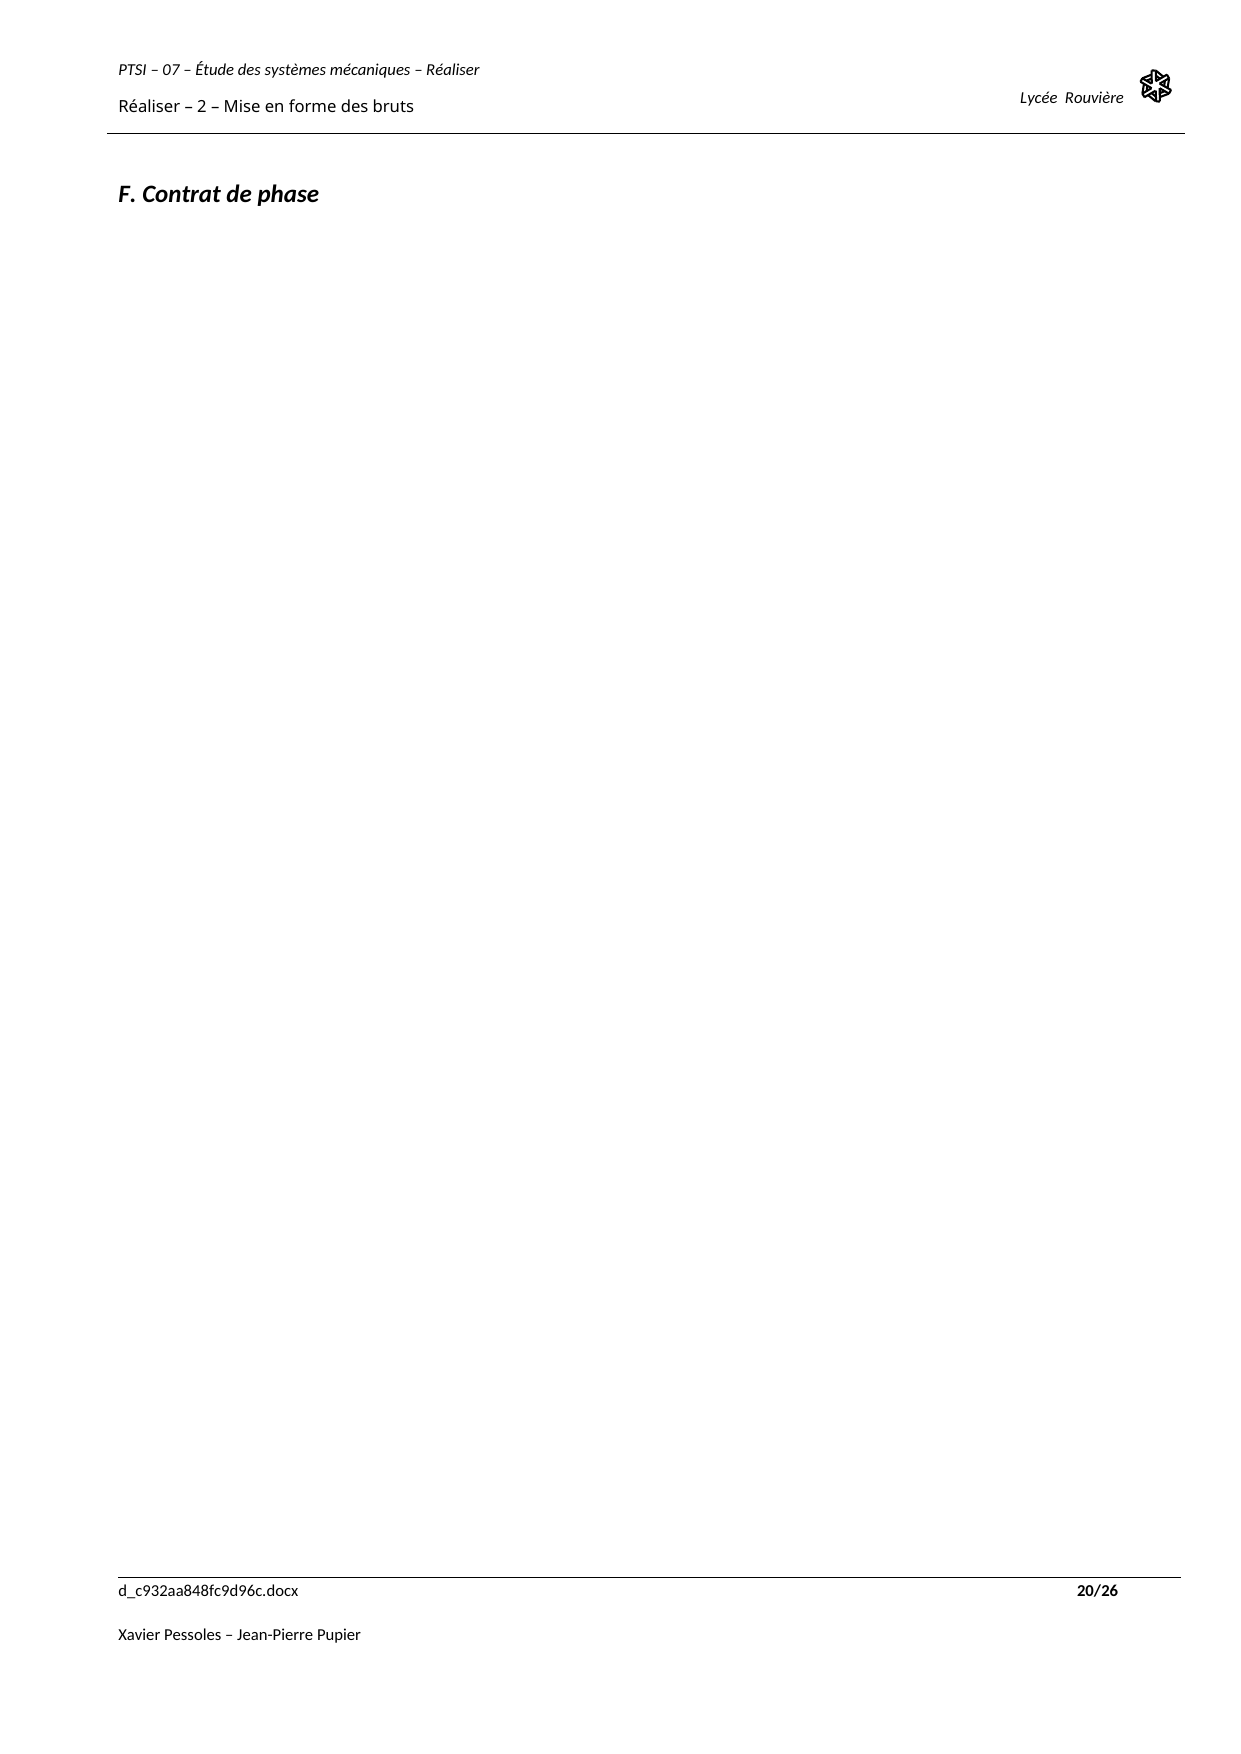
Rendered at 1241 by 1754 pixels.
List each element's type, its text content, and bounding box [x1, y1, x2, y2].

subtitle Contrat de phase [118, 178, 1181, 208]
